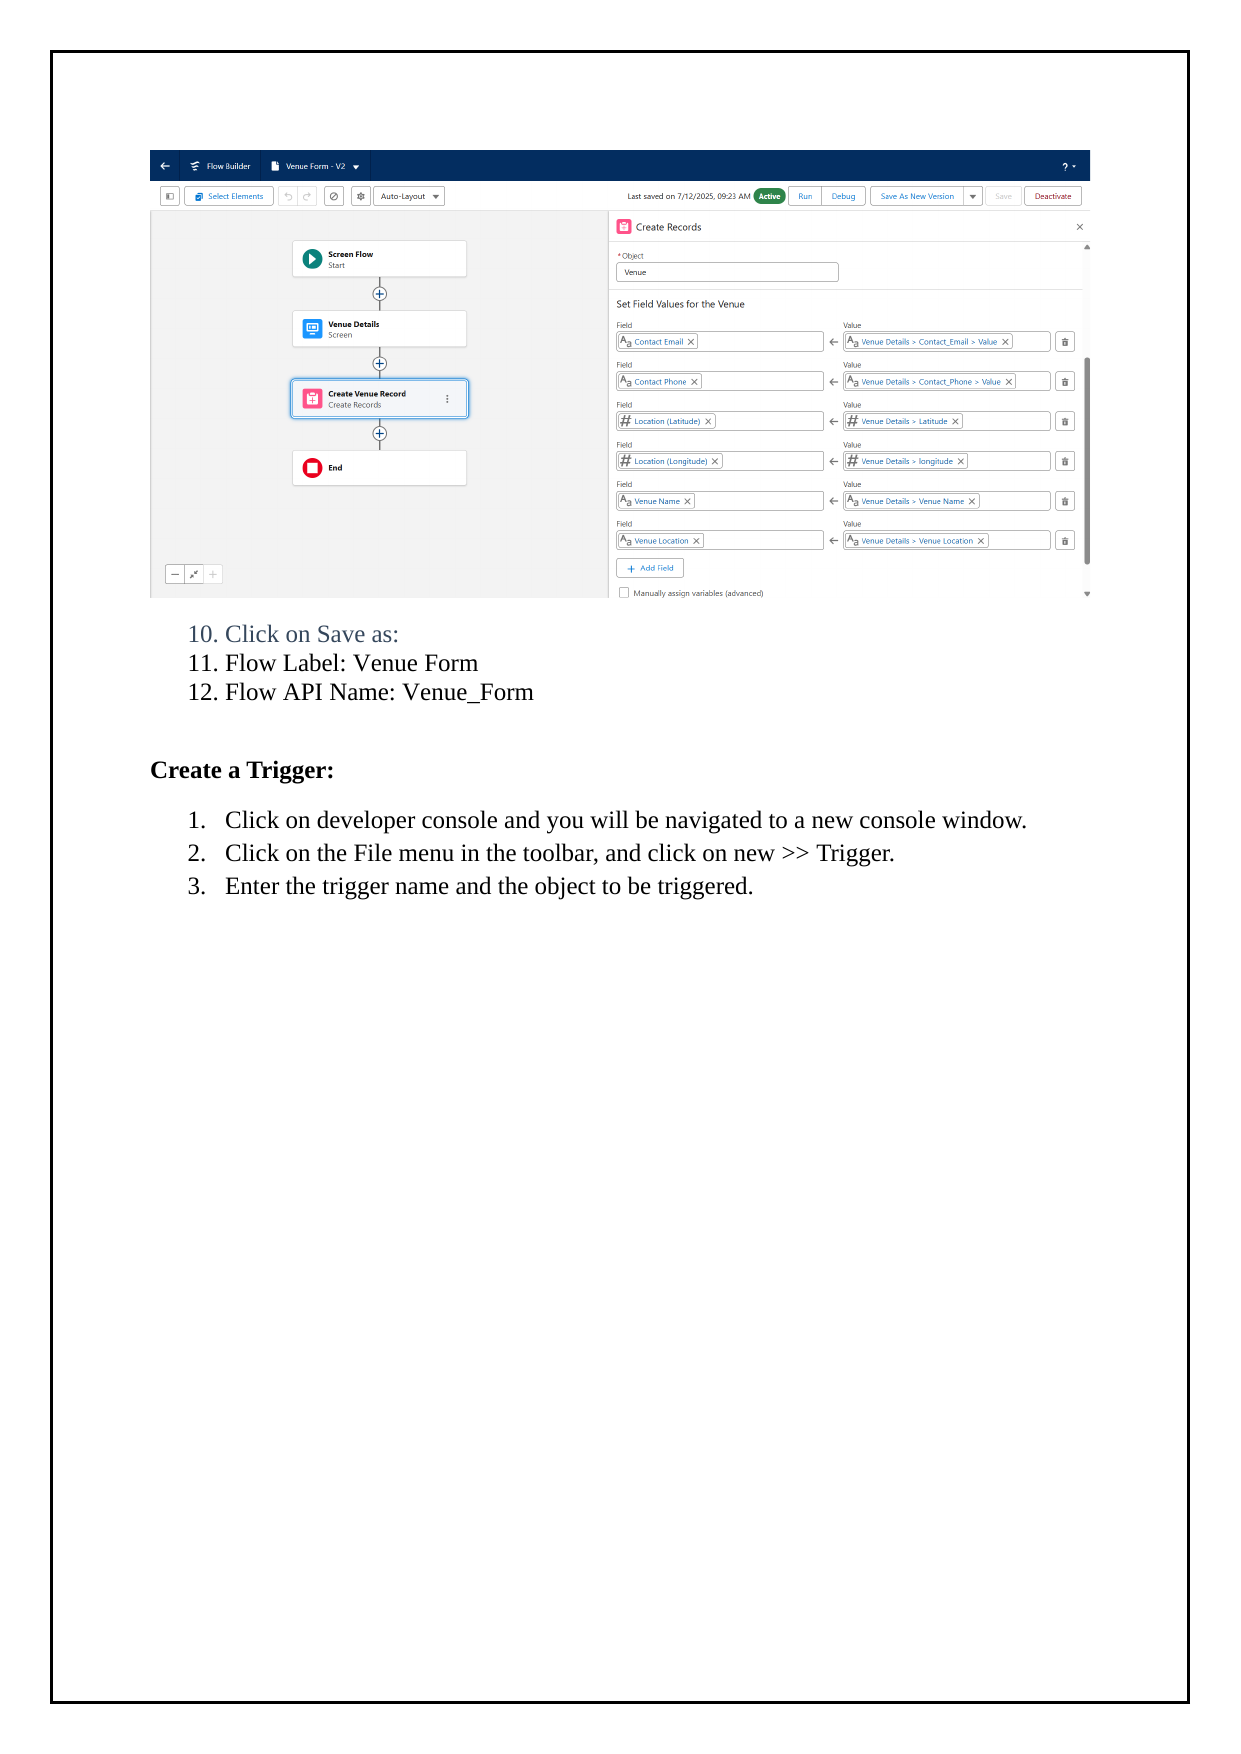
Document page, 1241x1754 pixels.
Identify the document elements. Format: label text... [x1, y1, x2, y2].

list Click on the File menu in the toolbar, and click on new >> Trigger. [187, 838, 1090, 866]
picture [150, 150, 1091, 598]
list Flow API Name: Venue_Form [187, 677, 1081, 705]
list Enter the trigger name and the object to be triggered. [187, 871, 1090, 899]
text Create a Trigger: [150, 755, 1090, 784]
list Click on developer console and you will be navigated to a new console window. [187, 805, 1090, 833]
list Click on Save as: [187, 619, 1081, 648]
list Flow Label: Venue Form [187, 648, 1081, 677]
